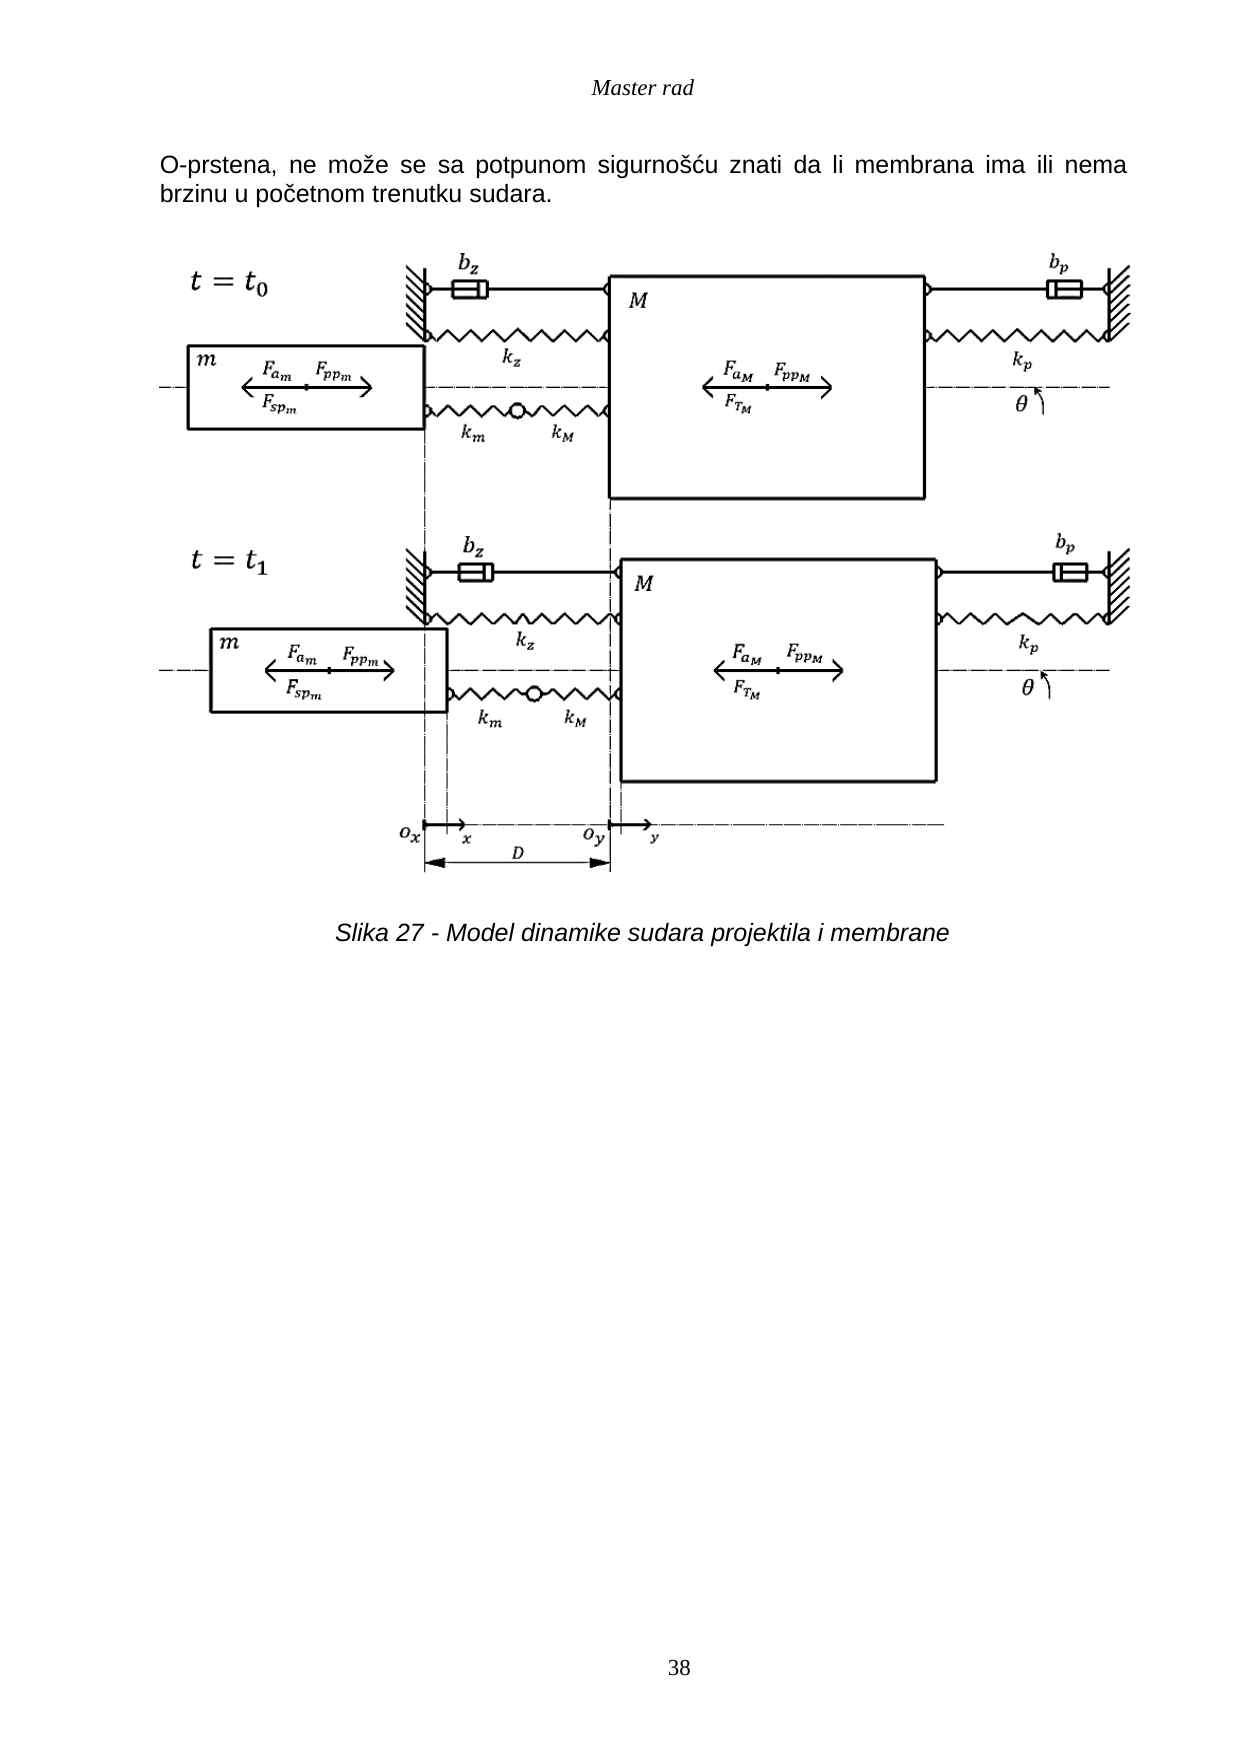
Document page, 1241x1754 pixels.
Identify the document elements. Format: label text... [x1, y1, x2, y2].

text Slika 27 - Model dinamike sudara projektila i membrane [89, 917, 1199, 946]
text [159, 150, 1128, 207]
picture [159, 249, 1133, 876]
